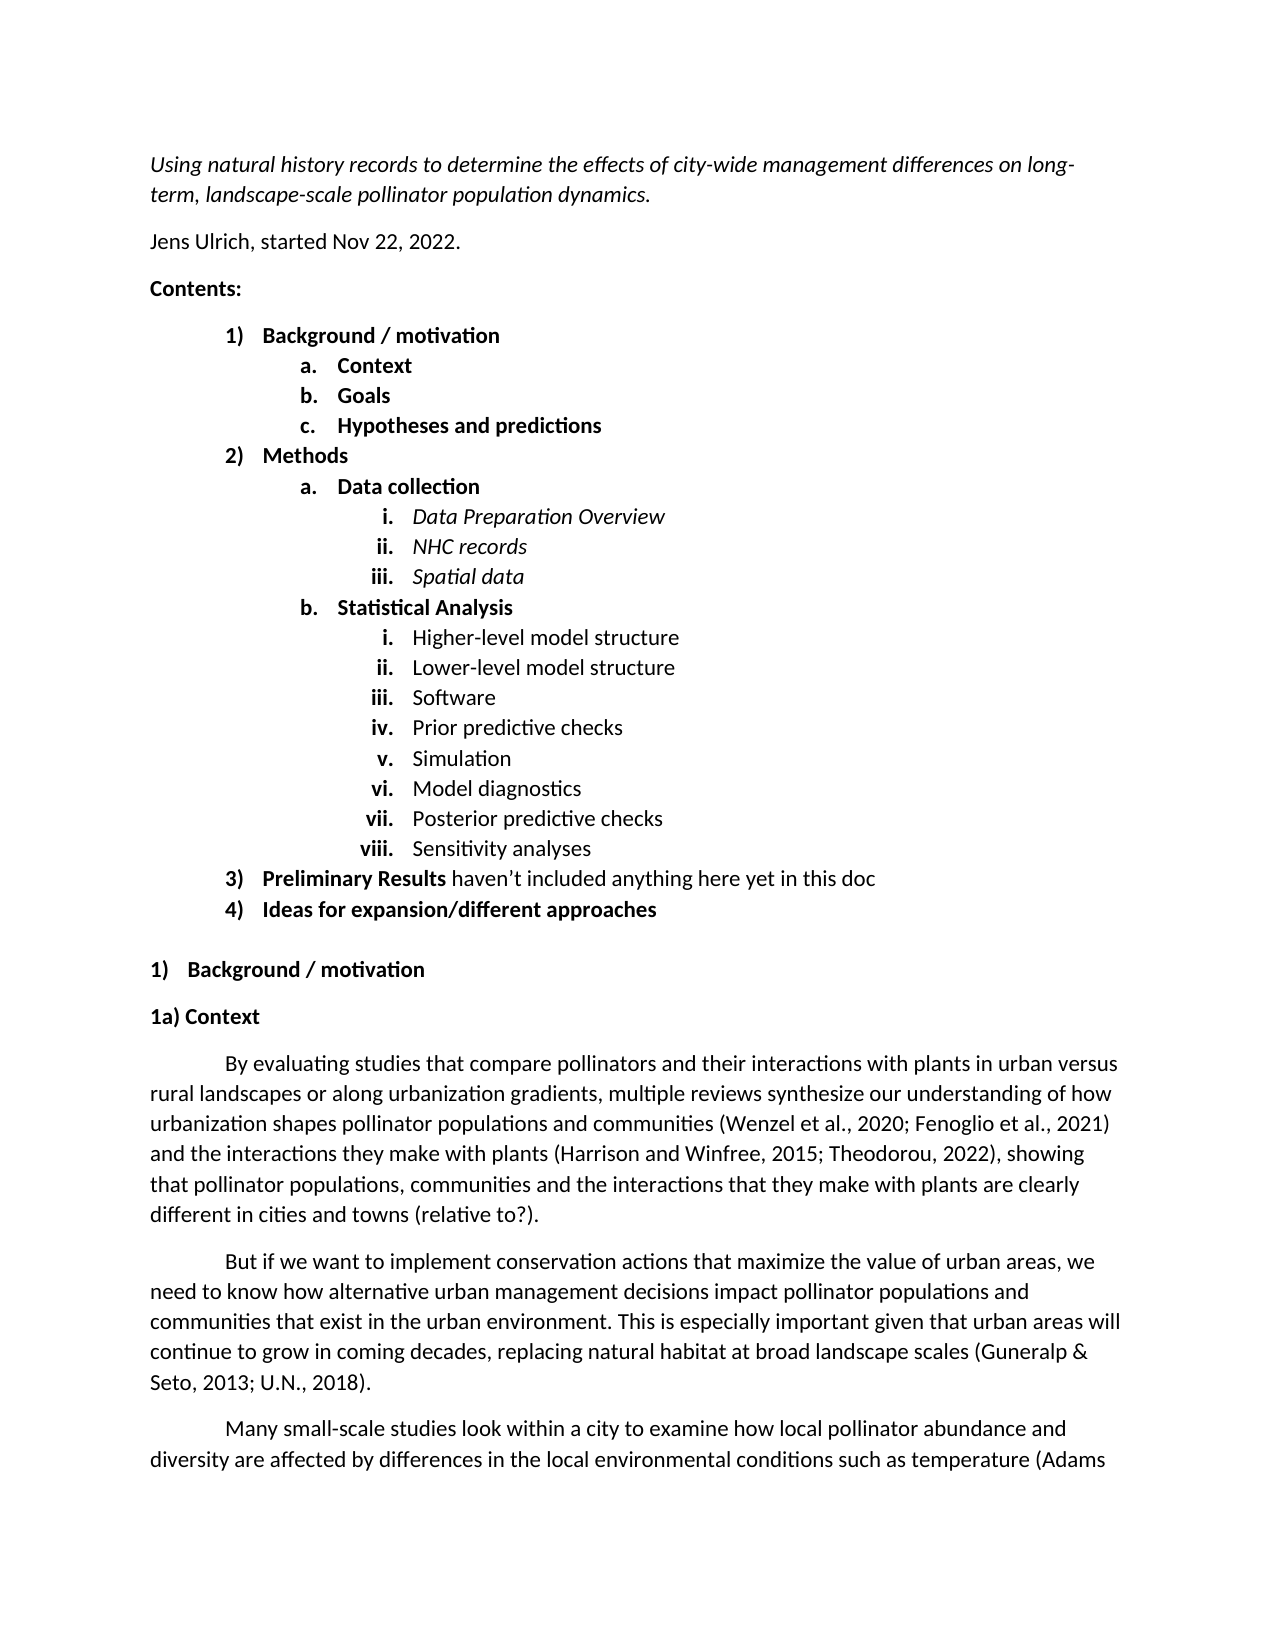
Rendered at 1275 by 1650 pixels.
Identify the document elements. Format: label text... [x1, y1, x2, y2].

text Jens Ulrich, started Nov 22, 2022. [150, 227, 1125, 255]
list Ideas for expansion/different approaches [225, 895, 1125, 923]
list Statistical Analysis [300, 593, 1125, 621]
list Sensitivity analyses [394, 834, 1125, 862]
list Spatial data [394, 562, 1125, 591]
text By evaluating studies that compare pollinators and their interactions with plants in urban versus rural landscapes or along urbanization gradients, multiple reviews synthesize our understanding of how urbanization shapes pollinator populations and communities (Wenzel et al., 2020; Fenoglio et al., 2021) and the interactions they make with plants (Harrison and Winfree, 2015; Theodorou, 2022), showing that pollinator populations, communities and the interactions that they make with plants are clearly different in cities and towns (relative to?). [150, 1049, 1125, 1228]
list Prior predictive checks [394, 713, 1125, 742]
list Lower-level model structure [394, 653, 1125, 681]
list Simulation [394, 744, 1125, 772]
text But if we want to implement conservation actions that maximize the value of urban areas, we need to know how alternative urban management decisions impact pollinator populations and communities that exist in the urban environment. This is especially important given that urban areas will continue to grow in coming decades, replacing natural habitat at broad landscape scales (Guneralp & Seto, 2013; U.N., 2018). [150, 1247, 1125, 1396]
text Contents: [150, 274, 1125, 302]
list Background / motivation [225, 321, 1125, 349]
list Background / motivation [150, 955, 1125, 983]
text 1a) Context [150, 1002, 1125, 1030]
list Methods [225, 442, 1125, 470]
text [150, 1414, 1125, 1473]
list Higher-level model structure [394, 623, 1125, 651]
text Using natural history records to determine the effects of city-wide management differences on long-term, landscape-scale pollinator population dynamics. [150, 150, 1125, 208]
list Software [394, 683, 1125, 711]
list Data collection [300, 472, 1125, 500]
list Context [300, 351, 1125, 379]
list Preliminary Results haven’t included anything here yet in this doc [225, 864, 1125, 893]
list Model diagnostics [394, 774, 1125, 802]
list Goals [300, 381, 1125, 409]
list Posterior predictive checks [394, 804, 1125, 832]
list Hypotheses and predictions [300, 411, 1125, 439]
list NHC records [394, 532, 1125, 560]
list Data Preparation Overview [394, 502, 1125, 530]
